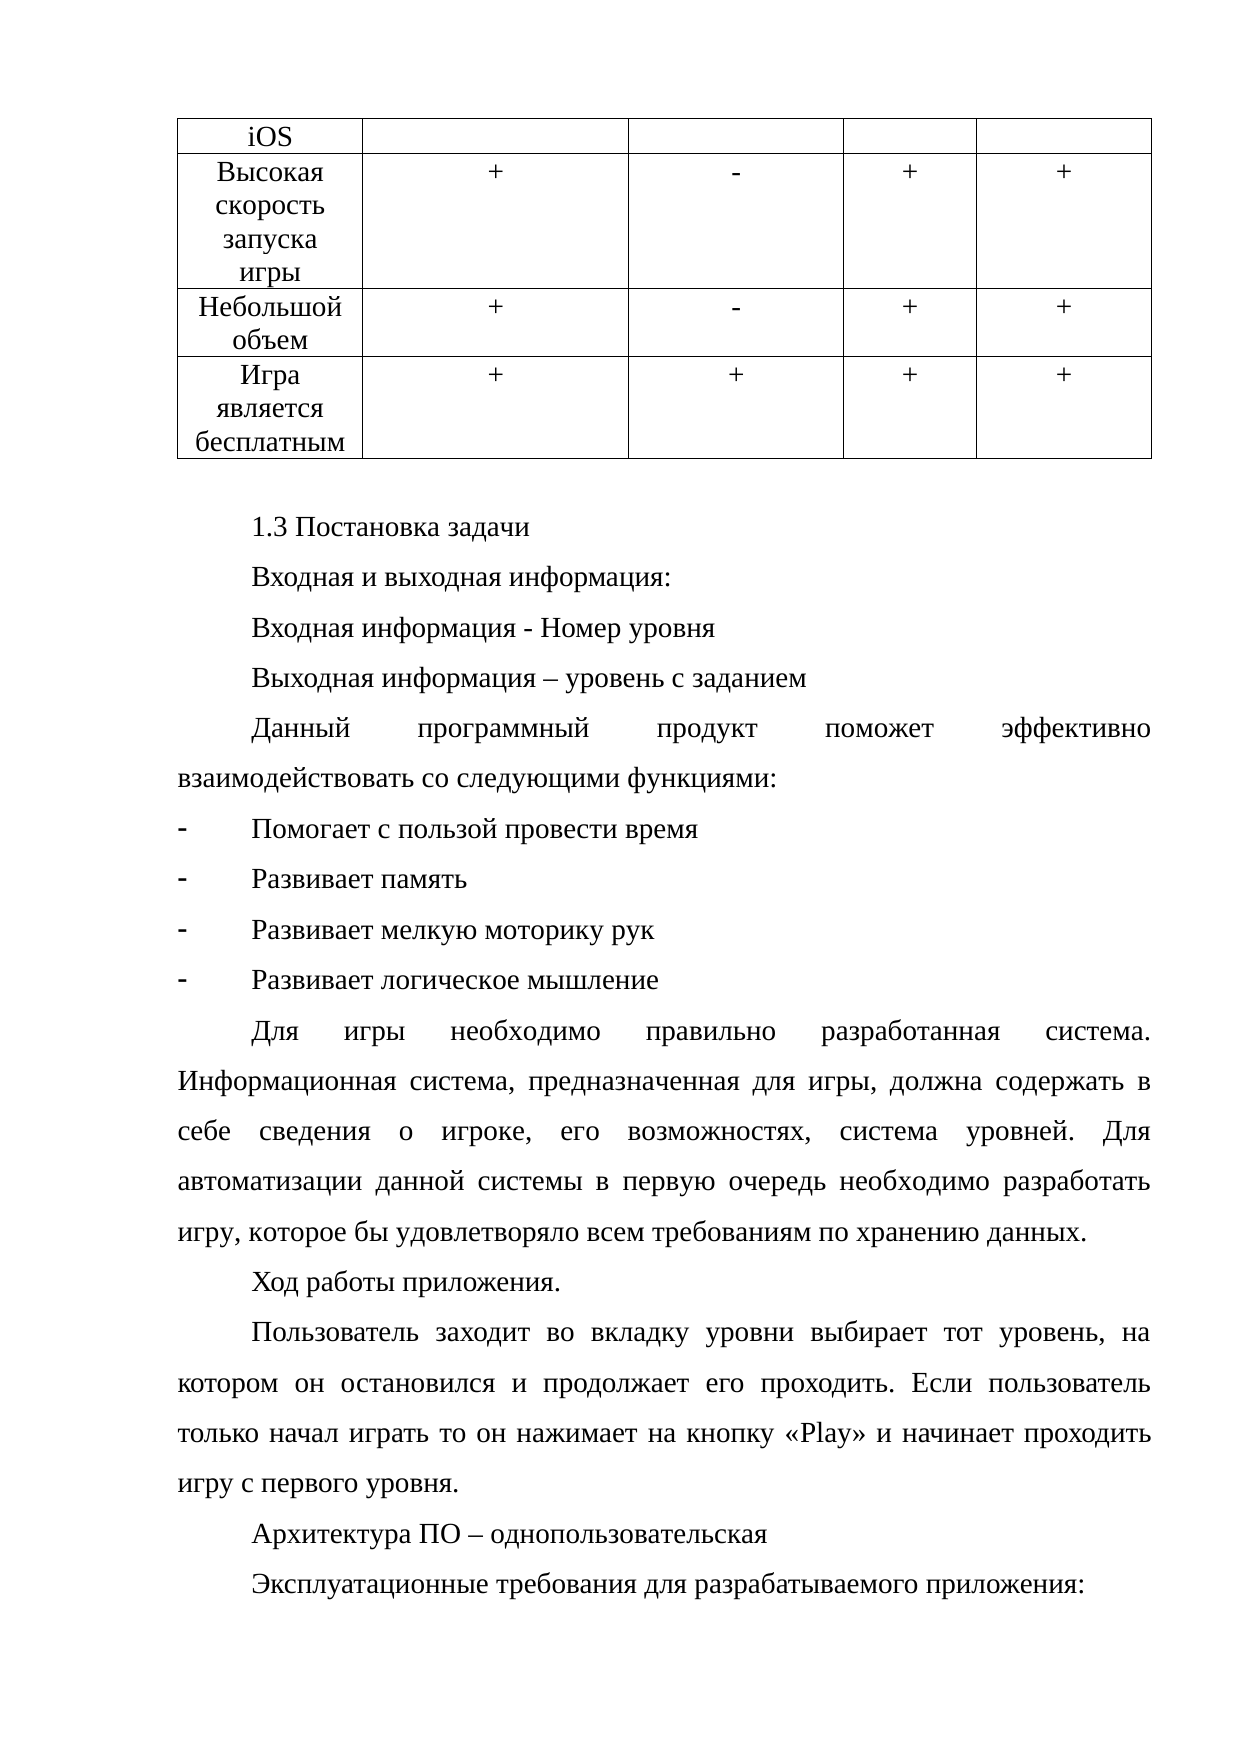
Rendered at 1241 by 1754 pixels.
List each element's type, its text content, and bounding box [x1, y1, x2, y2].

text Входная и выходная информация: [177, 559, 1152, 593]
table_cell Игра является бесплатным [178, 357, 240, 458]
text Для игры необходимо правильно разработанная система. Информационная система, предназначенная для игры, должна содержать в себе сведения о игроке, его возможностях, система уровней. Для автоматизации данной системы в первую очередь необходимо разработать игру, которое бы удовлетворяло всем требованиям по хранению данных. [177, 1013, 1152, 1247]
table_cell + [363, 119, 628, 153]
subtitle 1.3 Постановка задачи [177, 509, 1152, 543]
text Выходная информация – уровень с заданием [177, 660, 1152, 693]
table_cell - [629, 289, 843, 356]
list Развивает мелкую моторику рук [177, 912, 1152, 945]
text Входная информация - Номер уровня [177, 610, 1152, 643]
text Данный программный продукт поможет эффективно взаимодействовать со следующими функциями: [177, 710, 1152, 794]
table_cell - [977, 119, 1151, 153]
text Эксплуатационные требования для разрабатываемого приложения: [177, 1566, 1152, 1599]
text Пользователь заходит во вкладку уровни выбирает тот уровень, на котором он остановился и продолжает его проходить. Если пользователь только начал играть то он нажимает на кнопку «Play» и начинает проходить игру с первого уровня. [177, 1314, 1152, 1499]
table_cell Небольшой объем [178, 289, 362, 356]
table_cell + [363, 154, 628, 288]
table_cell Высокая скорость запуска игры [178, 154, 239, 288]
list Помогает с пользой провести время [177, 811, 1152, 844]
table_cell + [363, 357, 628, 458]
table_cell - [629, 154, 843, 288]
table_cell Высокая скорость запуска игры [301, 154, 362, 288]
list Развивает память [177, 861, 1152, 895]
table_cell + [977, 289, 1151, 356]
text Архитектура ПО – однопользовательская [177, 1516, 1152, 1549]
table_cell + [977, 154, 1151, 288]
list Развивает логическое мышление [177, 962, 1152, 996]
table_cell + [844, 154, 976, 288]
table_cell + [629, 119, 843, 153]
table_cell Игра является бесплатным [300, 357, 362, 458]
table_cell + [629, 357, 843, 458]
table_cell + [844, 289, 976, 356]
table_cell + [977, 357, 1151, 458]
text Ход работы приложения. [177, 1264, 1152, 1298]
table_cell + [363, 289, 628, 356]
table_cell + [844, 119, 976, 153]
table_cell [178, 119, 362, 153]
table_cell + [844, 357, 976, 458]
